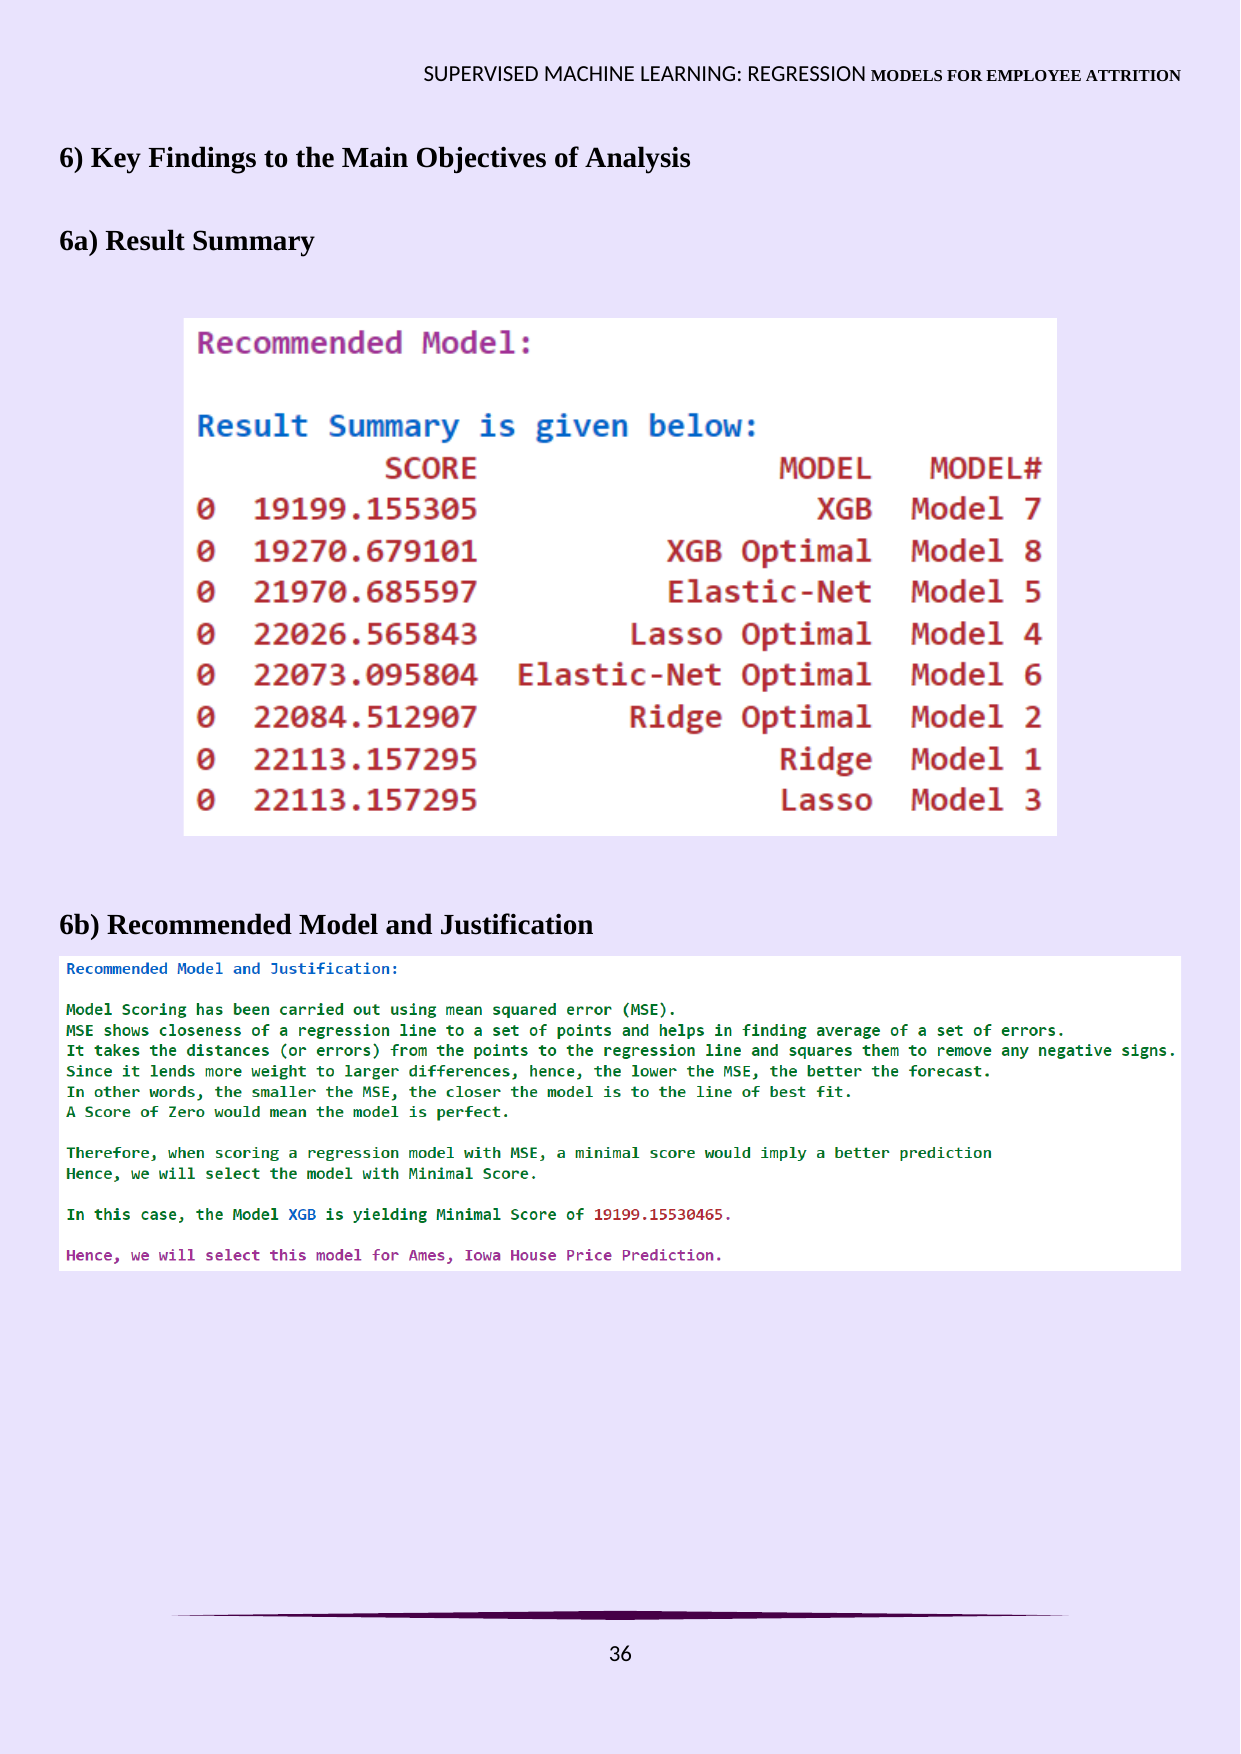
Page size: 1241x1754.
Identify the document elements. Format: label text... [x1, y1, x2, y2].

picture [183, 318, 1057, 836]
subtitle 6) Key Findings to the Main Objectives of Analysis [59, 140, 1181, 174]
subtitle 6b) Recommended Model and Justification [59, 907, 1181, 941]
picture [59, 956, 1182, 1271]
subtitle 6a) Result Summary [59, 223, 1181, 257]
